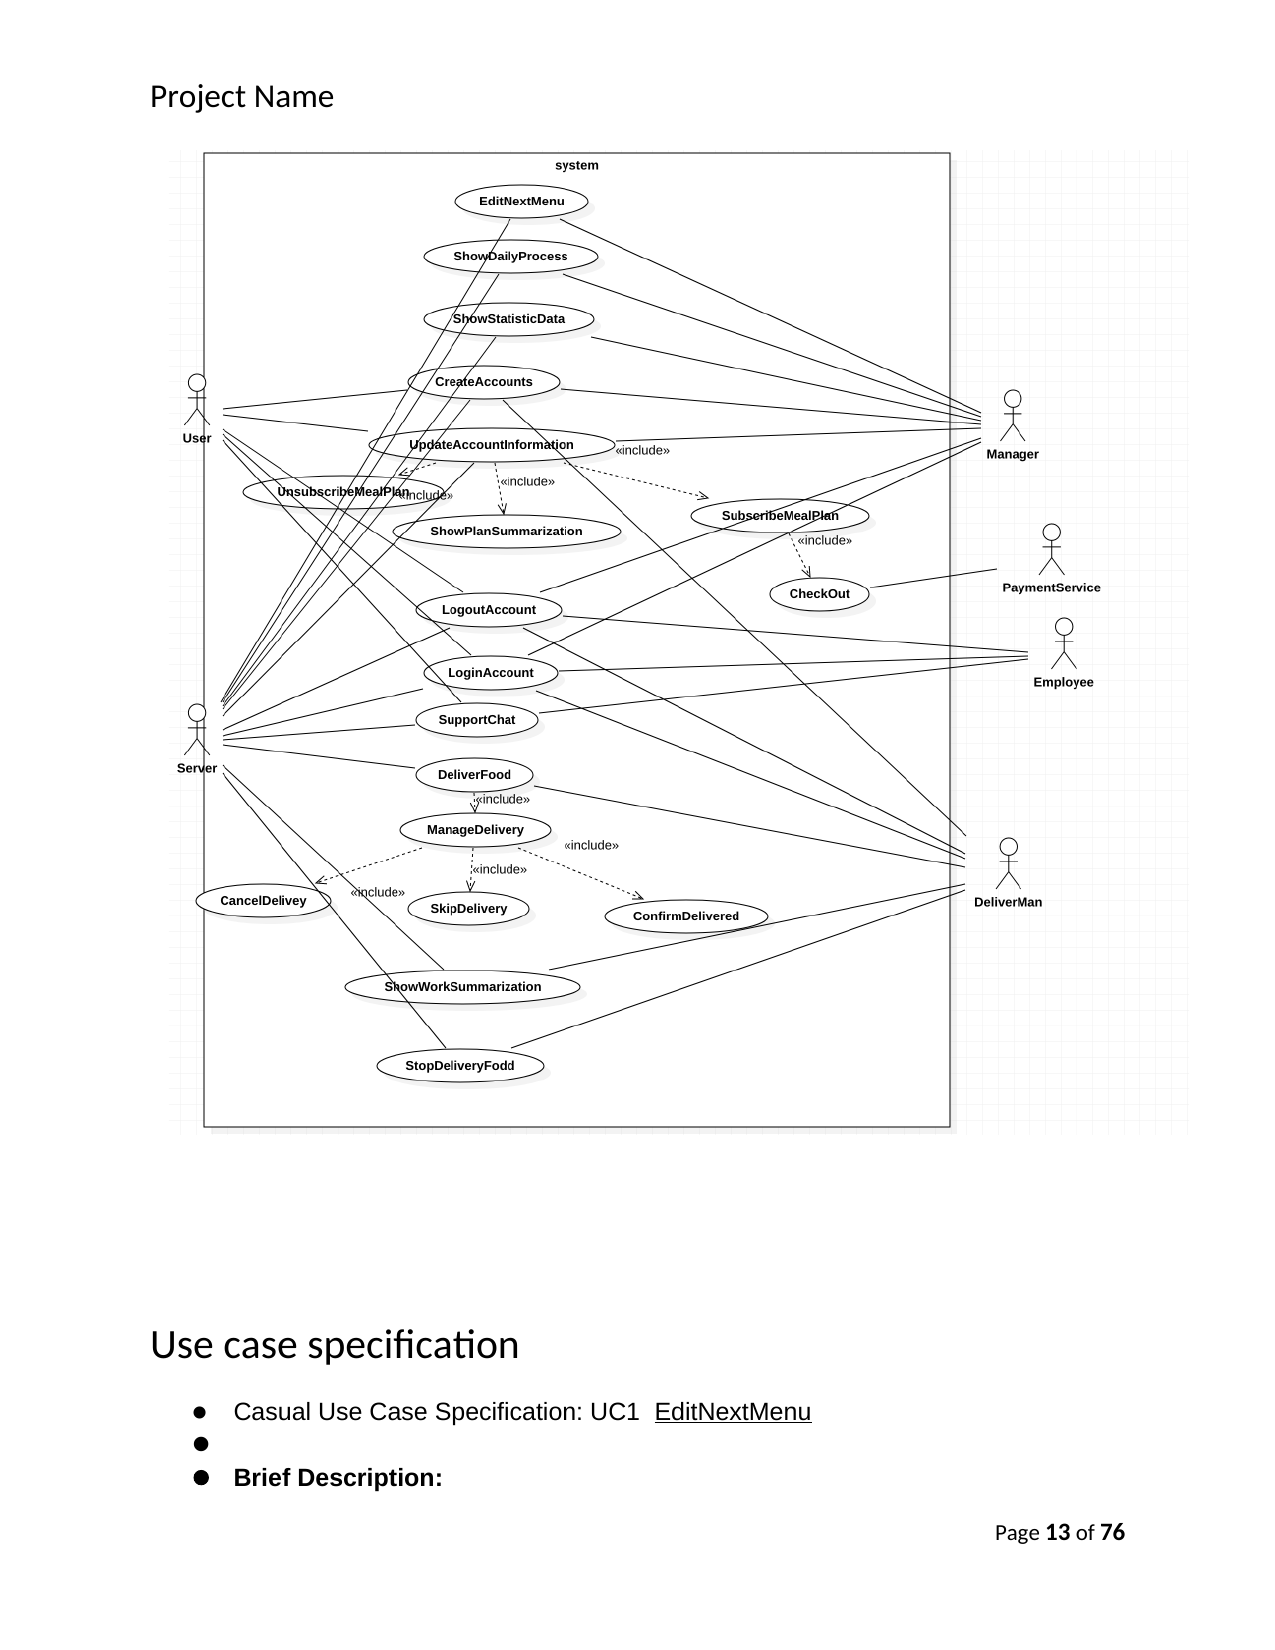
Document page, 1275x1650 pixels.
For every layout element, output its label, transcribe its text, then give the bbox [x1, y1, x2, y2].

text Use case specification [150, 1318, 1125, 1368]
list Brief Description: [192, 1463, 1125, 1492]
list Casual Use Case Specification: UC1 EditNextMenu [192, 1397, 1125, 1426]
